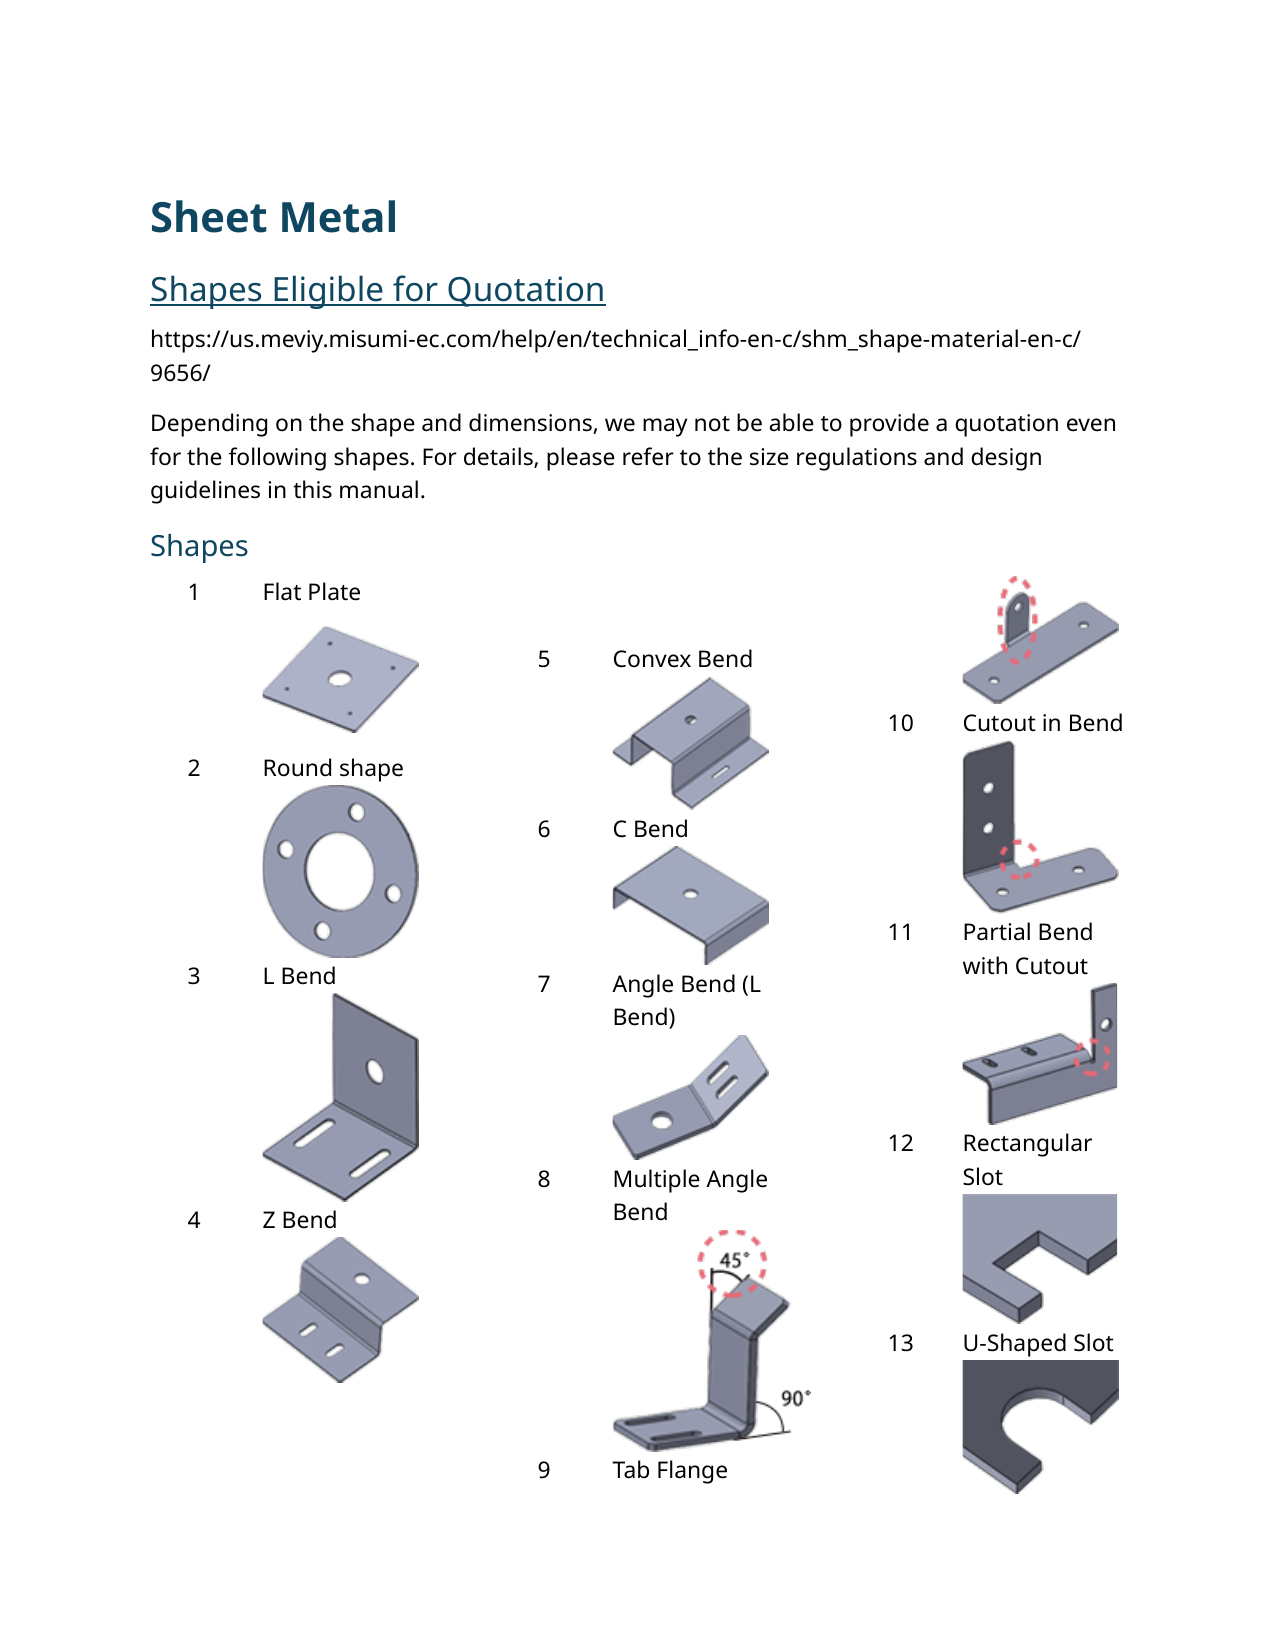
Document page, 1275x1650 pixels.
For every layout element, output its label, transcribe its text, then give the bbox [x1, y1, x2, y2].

subtitle Shapes [150, 525, 1125, 564]
text Depending on the shape and dimensions, we may not be able to provide a quotation even for the following shapes. For details, please refer to the size regulations and design guidelines in this manual. [150, 407, 1125, 506]
picture [612, 1230, 811, 1452]
subtitle Sheet Metal [150, 187, 1125, 244]
picture [262, 785, 419, 958]
picture [962, 1194, 1118, 1324]
list Z Bend [187, 1204, 425, 1235]
list Tab Flange [537, 1454, 775, 1486]
picture [262, 993, 419, 1202]
picture [612, 846, 769, 965]
list C Bend [537, 812, 775, 844]
picture [262, 626, 419, 733]
picture [612, 1035, 769, 1160]
subtitle Shapes Eligible for Quotation [150, 265, 1125, 311]
list Cutout in Bend [887, 707, 1125, 738]
picture [962, 740, 1119, 914]
list Rectangular Slot [887, 1127, 1125, 1192]
list Flat Plate [187, 576, 425, 607]
list Round shape [187, 752, 425, 783]
list Partial Bend with Cutout [887, 916, 1125, 981]
list Angle Bend (L Bend) [537, 967, 775, 1032]
list U-Shaped Slot [887, 1327, 1125, 1358]
text https://us.meviy.misumi-ec.com/help/en/technical_info-en-c/shm_shape-material-en-c/9656/ [150, 323, 1125, 388]
picture [262, 1237, 419, 1383]
list L Bend [187, 960, 425, 991]
picture [612, 677, 769, 810]
list Convex Bend [537, 643, 775, 675]
list Multiple Angle Bend [537, 1162, 775, 1227]
picture [962, 983, 1118, 1125]
picture [962, 576, 1119, 704]
picture [962, 1360, 1119, 1494]
